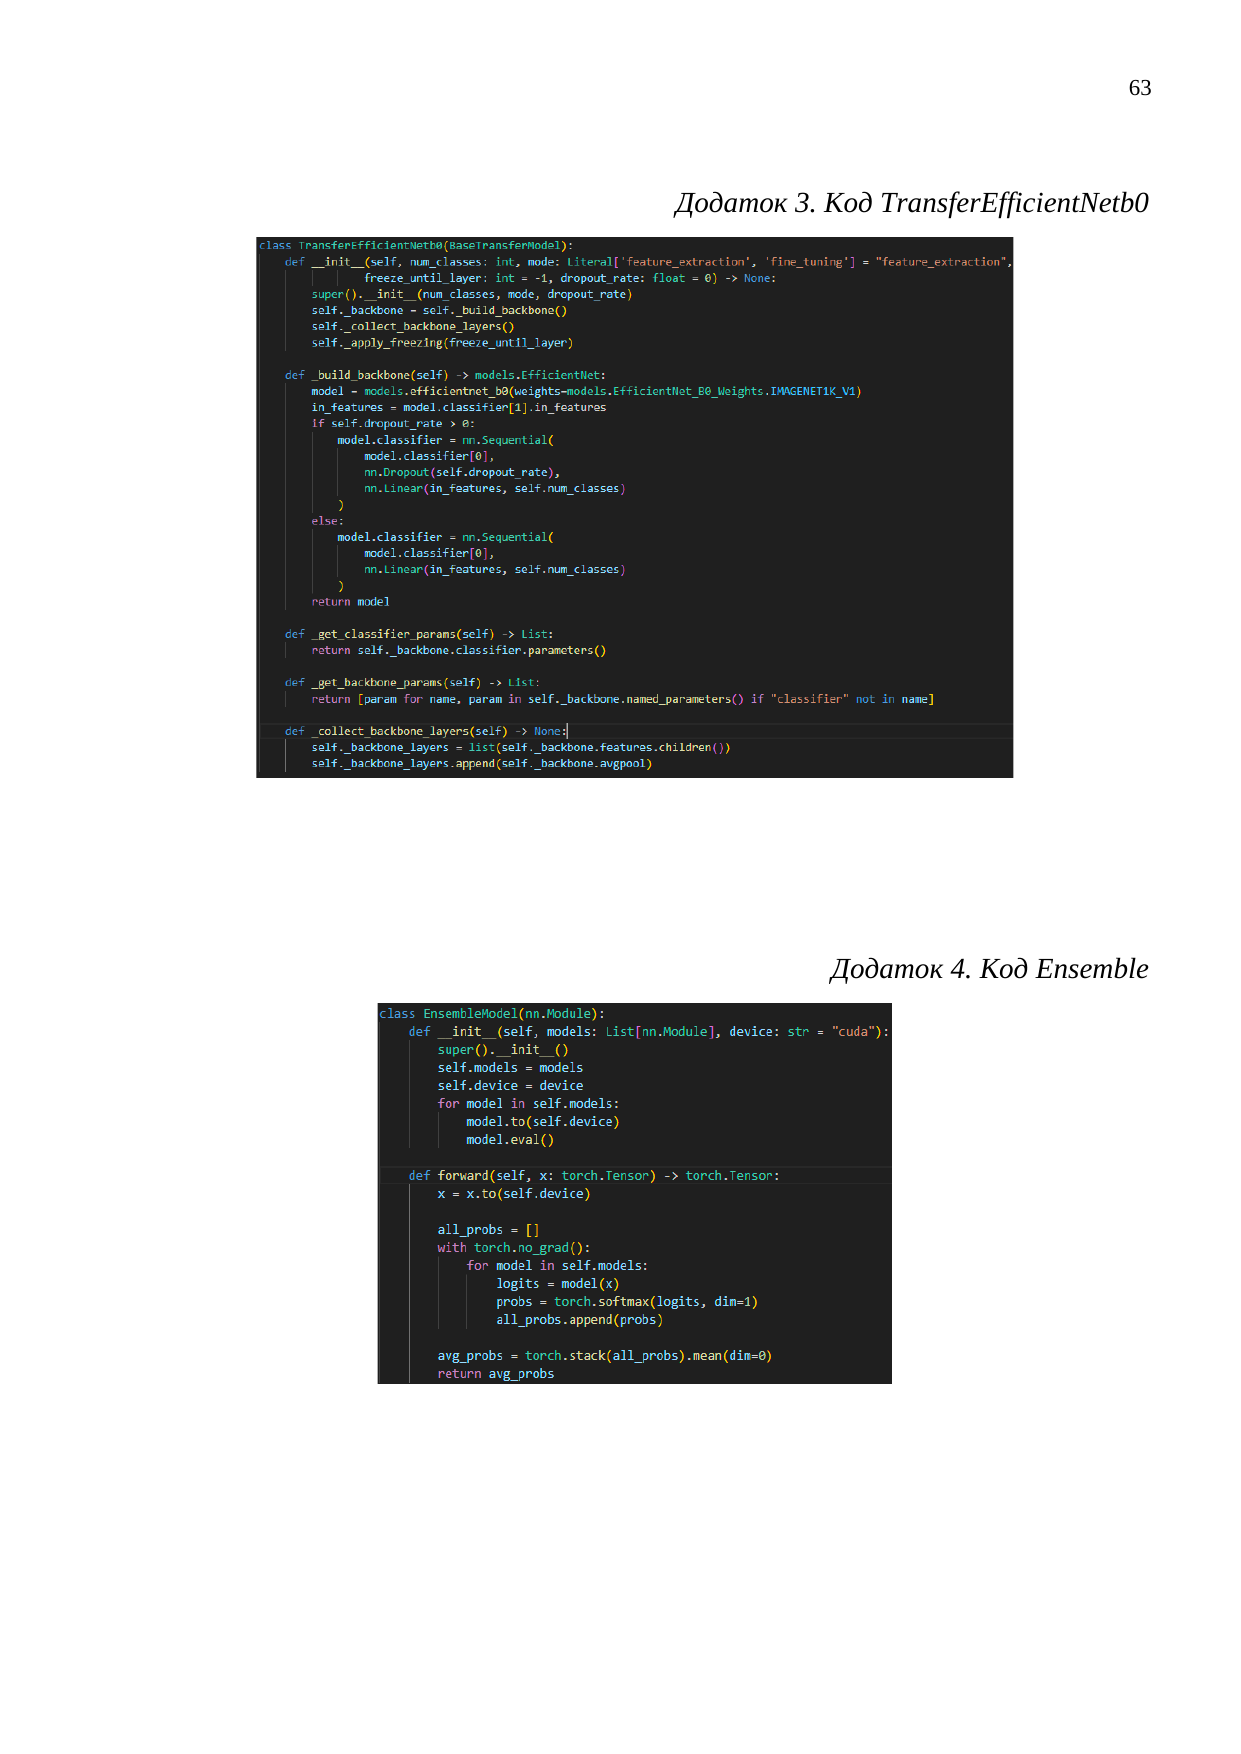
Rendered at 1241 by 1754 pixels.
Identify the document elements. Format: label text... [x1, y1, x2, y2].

picture [256, 237, 1014, 778]
text Додаток 4. Код Ensemble [118, 951, 1152, 985]
picture [377, 1003, 892, 1384]
text Додаток 3. Код TransferEfficientNetb0 [118, 185, 1152, 219]
